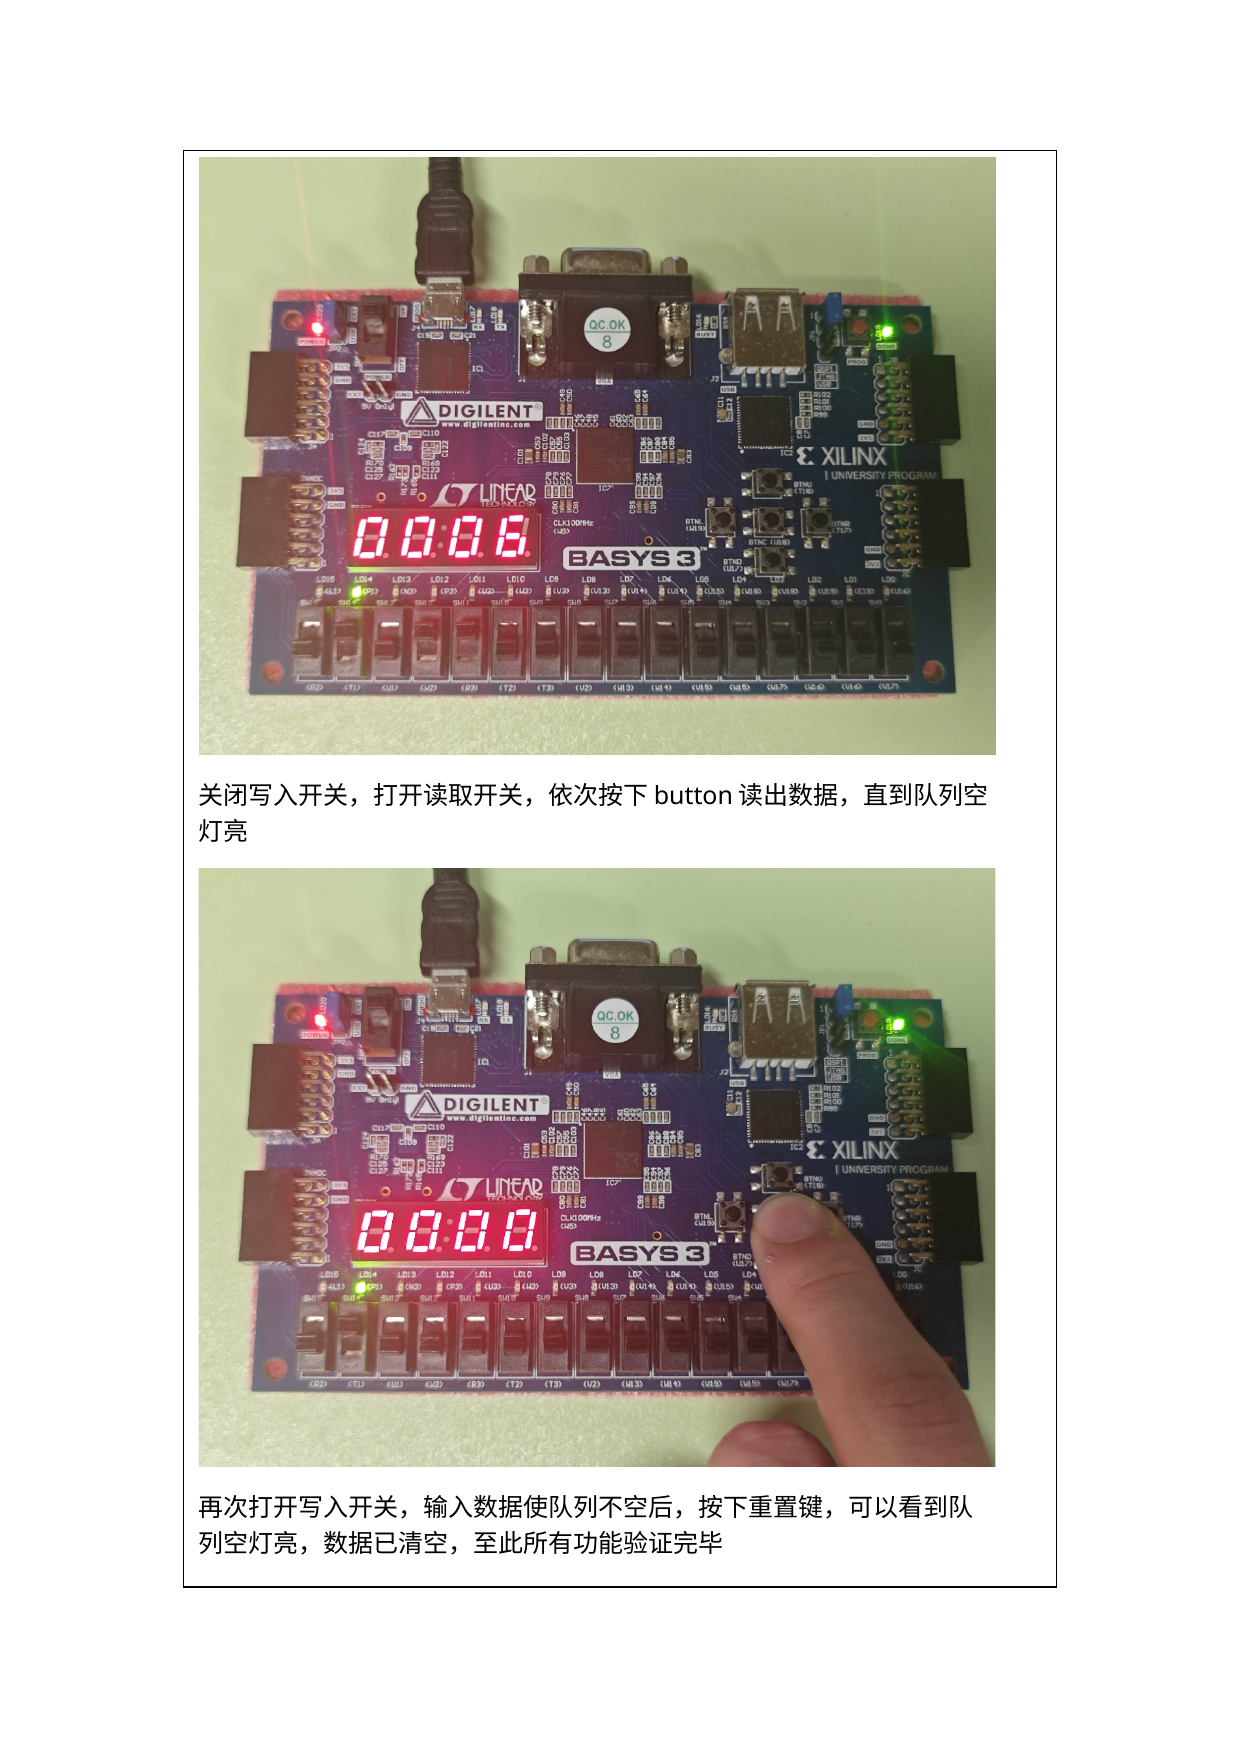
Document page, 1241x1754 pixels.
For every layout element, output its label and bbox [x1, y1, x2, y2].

picture [198, 868, 996, 1467]
table_cell [184, 151, 1056, 1586]
picture [199, 157, 996, 755]
